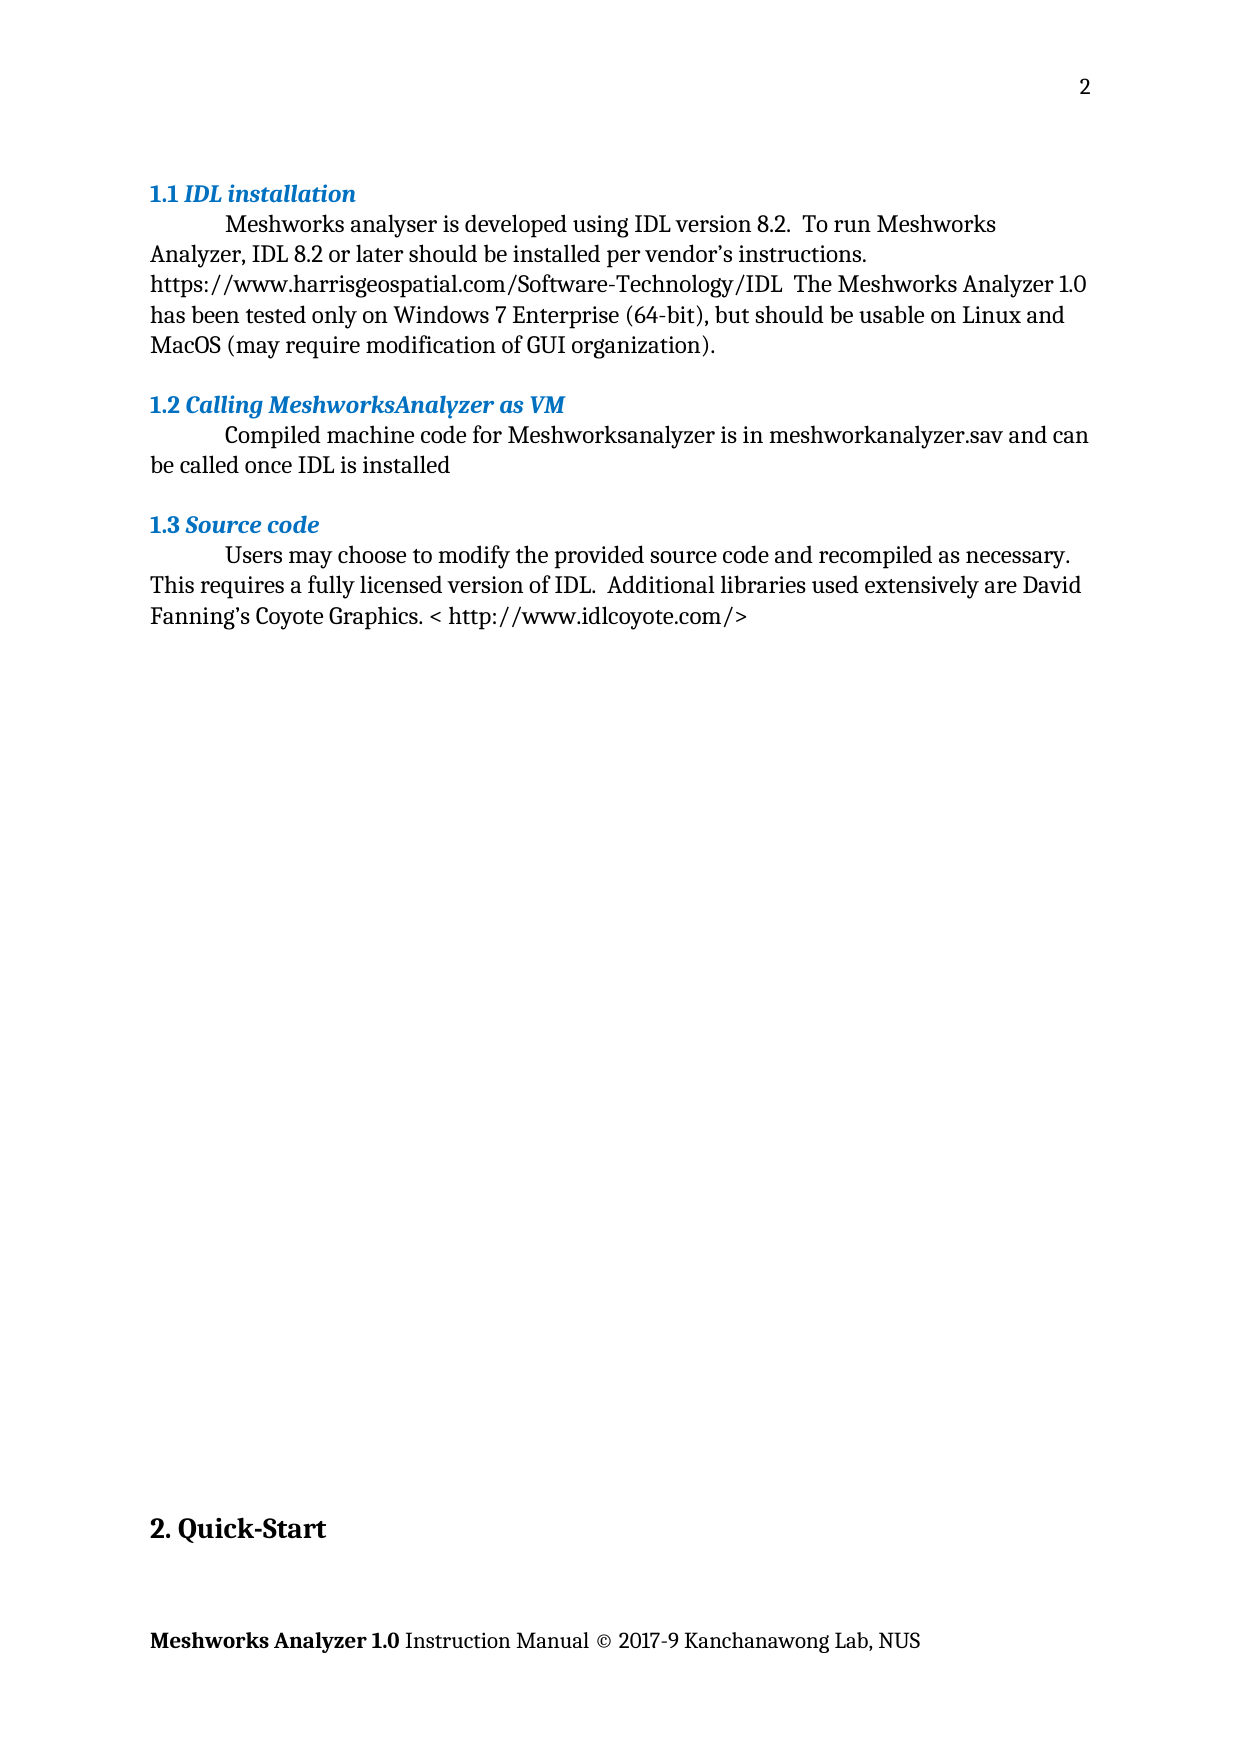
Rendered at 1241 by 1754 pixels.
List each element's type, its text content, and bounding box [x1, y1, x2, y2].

text 2. Quick-Start [150, 1512, 1090, 1545]
text 1.2 Calling MeshworksAnalyzer as VM [150, 391, 1090, 419]
text 1.1 IDL installation [150, 180, 1090, 209]
text 1.3 Source code [150, 511, 1090, 540]
text Meshworks analyser is developed using IDL version 8.2. To run Meshworks Analyzer, IDL 8.2 or later should be installed per vendor’s instructions. https://www.harrisgeospatial.com/Software-Technology/IDL The Meshworks Analyzer 1.0 has been tested only on Windows 7 Enterprise (64-bit), but should be usable on Linux and MacOS (may require modification of GUI organization). [150, 210, 1090, 359]
text Users may choose to modify the provided source code and recompiled as necessary. This requires a fully licensed version of IDL. Additional libraries used extensively are David Fanning’s Coyote Graphics. < http://www.idlcoyote.com/> [150, 541, 1090, 630]
text Compiled machine code for Meshworksanalyzer is in meshworkanalyzer.sav and can be called once IDL is installed [150, 421, 1090, 480]
